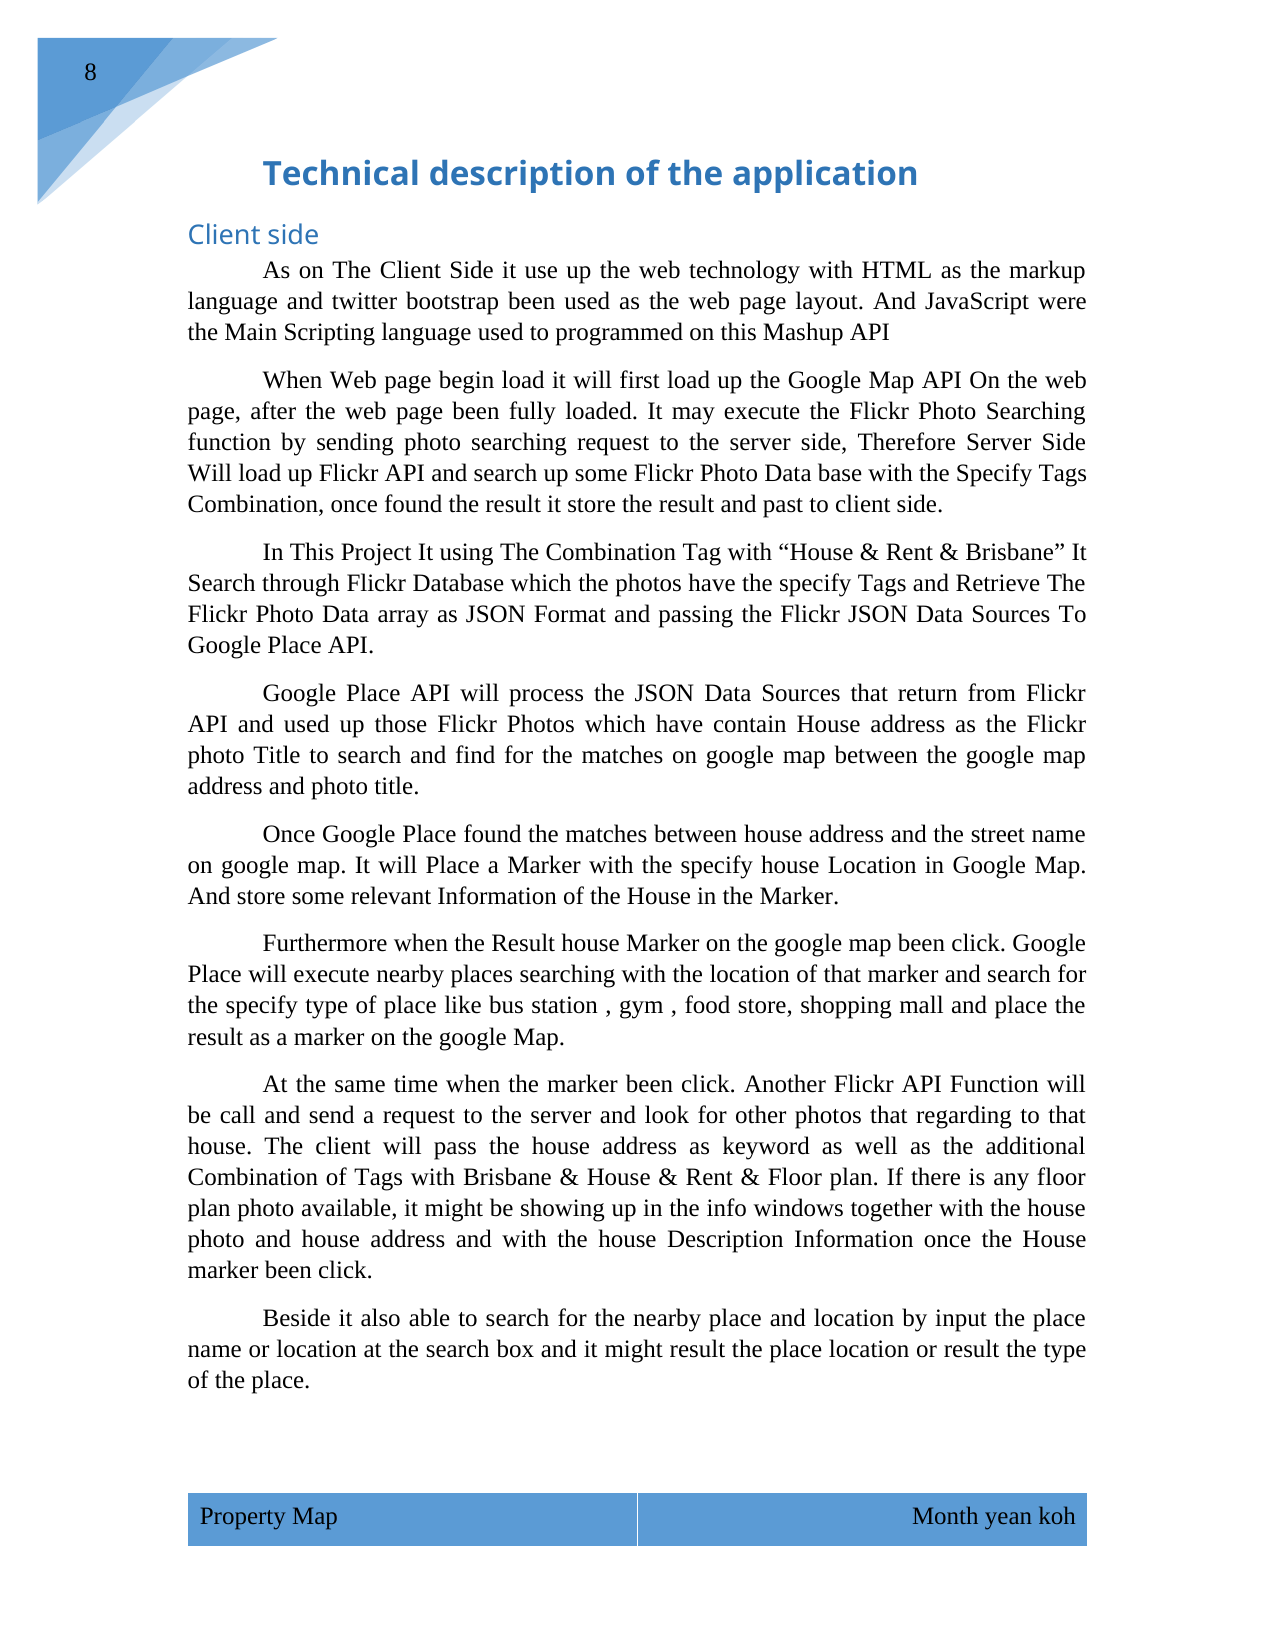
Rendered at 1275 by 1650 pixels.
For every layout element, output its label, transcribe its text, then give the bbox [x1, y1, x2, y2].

text Beside it also able to search for the nearby place and location by input the place name or location at the search box and it might result the place location or result the type of the place. [187, 1303, 1087, 1394]
text As on The Client Side it use up the web technology with HTML as the markup language and twitter bootstrap been used as the web page layout. And JavaScript were the Main Scripting language used to programmed on this Mashup API [187, 255, 1087, 346]
text In This Project It using The Combination Tag with “House & Rent & Brisbane” It Search through Flickr Database which the photos have the specify Tags and Retrieve The Flickr Photo Data array as JSON Format and passing the Flickr JSON Data Sources To Google Place API. [187, 537, 1087, 659]
text At the same time when the marker been click. Another Flickr API Function will be call and send a request to the server and look for other photos that regarding to that house. The client will pass the house address as keyword as well as the additional Combination of Tags with Brisbane & House & Rent & Floor plan. If there is any floor plan photo available, it might be showing up in the info windows together with the house photo and house address and with the house Description Information once the House marker been click. [187, 1069, 1087, 1284]
text Furthermore when the Result house Marker on the google map been click. Google Place will execute nearby places searching with the location of that marker and search for the specify type of place like bus station , gym , food store, shopping mall and place the result as a marker on the google Map. [187, 928, 1087, 1050]
subtitle Client side [187, 216, 1087, 252]
text Once Google Place found the matches between house address and the street name on google map. It will Place a Marker with the specify house Location in Google Map. And store some relevant Information of the House in the Marker. [187, 819, 1087, 909]
text When Web page begin load it will first load up the Google Map API On the web page, after the web page been fully loaded. It may execute the Flickr Photo Searching function by sending photo searching request to the server side, Therefore Server Side Will load up Flickr API and search up some Flickr Photo Data base with the Specify Tags Combination, once found the result it store the result and past to client side. [187, 365, 1087, 518]
text Furthermore when you click on the Place, It might also show up an info window with the photo that been taken recently on the place. As well as some information regarding to that place likes the status about the store right now, check in counts, and rating of that place if the data available. Therefore you able to click on the link for view more details information of that place directly from Foursquare Web API. . If the data is not available from foursquare the info window will only show the place name or foursquare photo. Technical description of the application [187, 150, 1087, 195]
picture [37, 37, 279, 206]
text Google Place API will process the JSON Data Sources that return from Flickr API and used up those Flickr Photos which have contain House address as the Flickr photo Title to search and find for the matches on google map between the google map address and photo title. [187, 678, 1087, 800]
